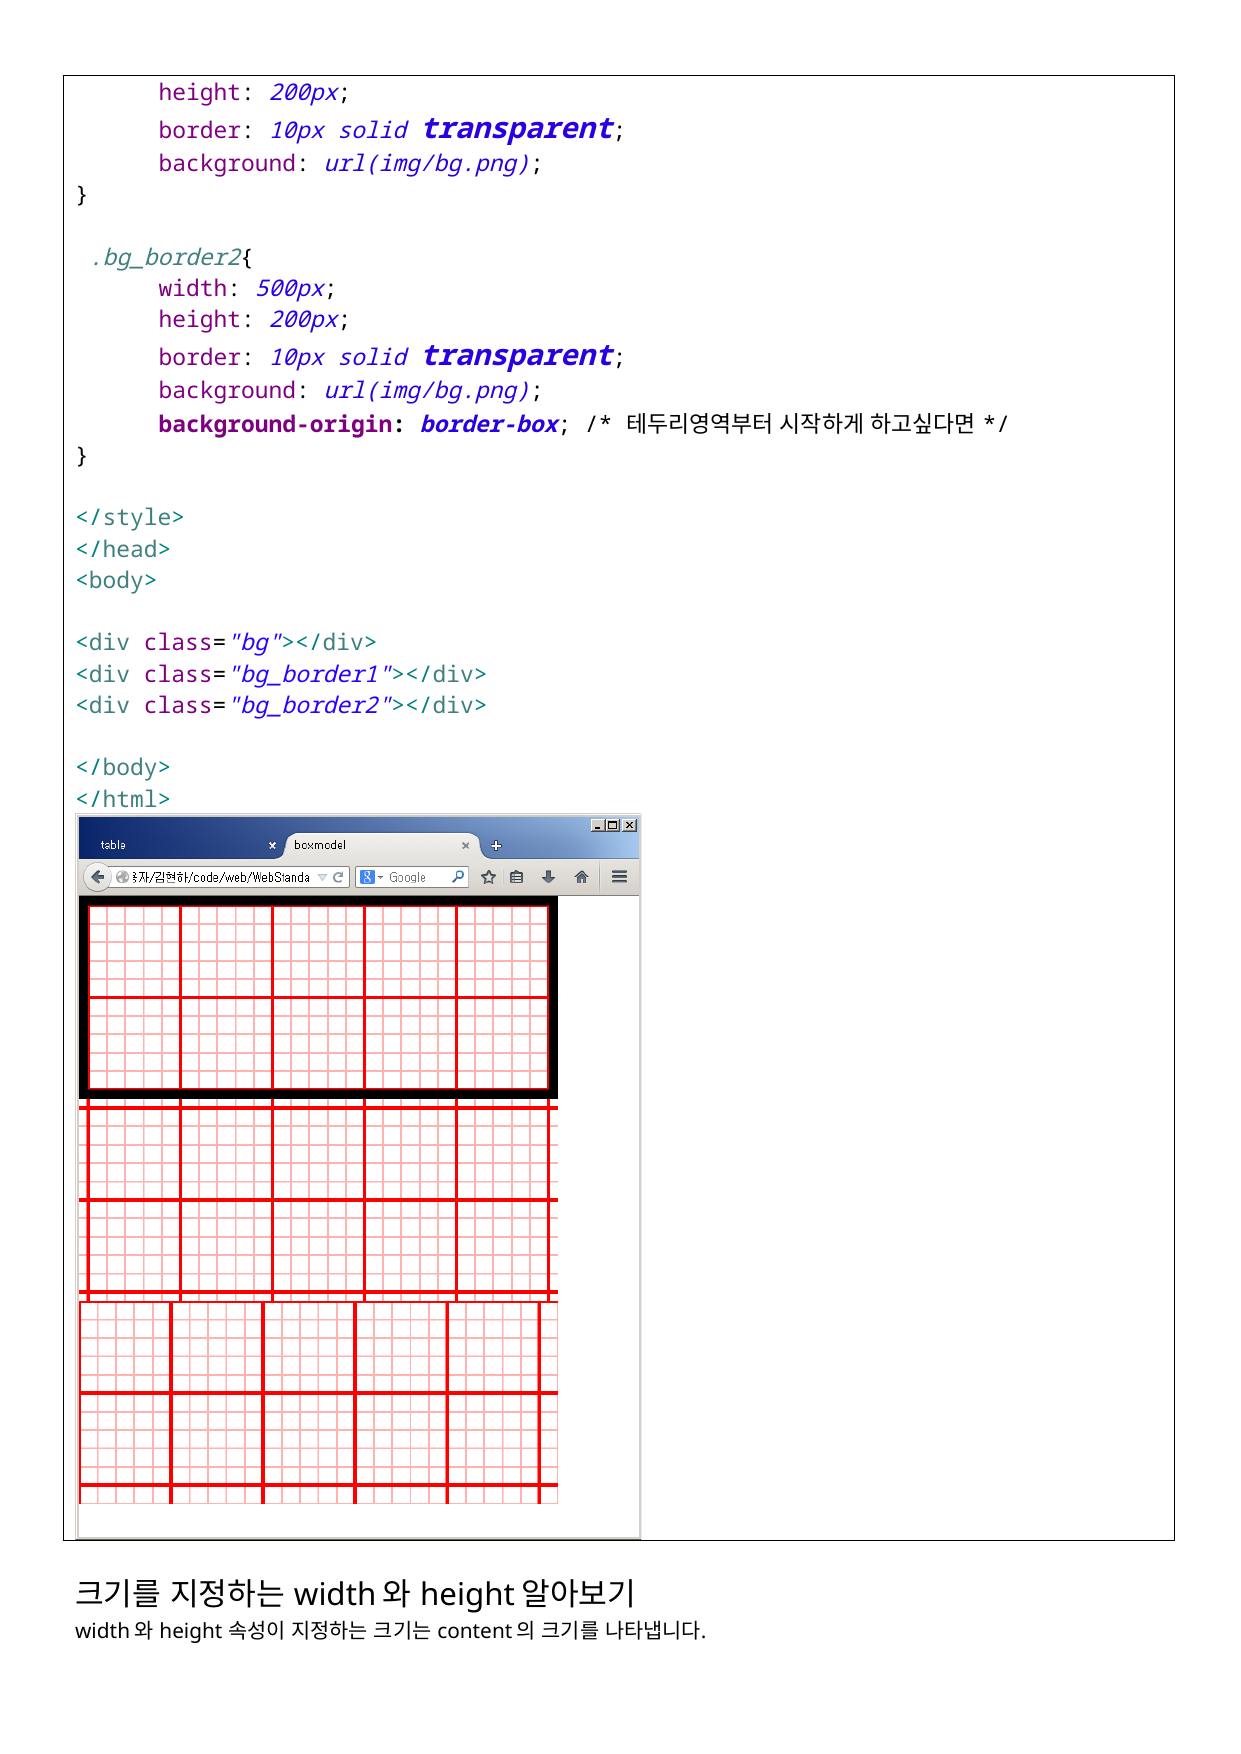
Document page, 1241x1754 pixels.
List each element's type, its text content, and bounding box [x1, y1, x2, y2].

text 크기를 지정하는 width와 height알아보기 [75, 1569, 1165, 1614]
picture [75, 813, 642, 1540]
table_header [64, 76, 1174, 1540]
text width와 height 속성이 지정하는 크기는 content의 크기를 나타냅니다. [75, 1614, 1165, 1645]
